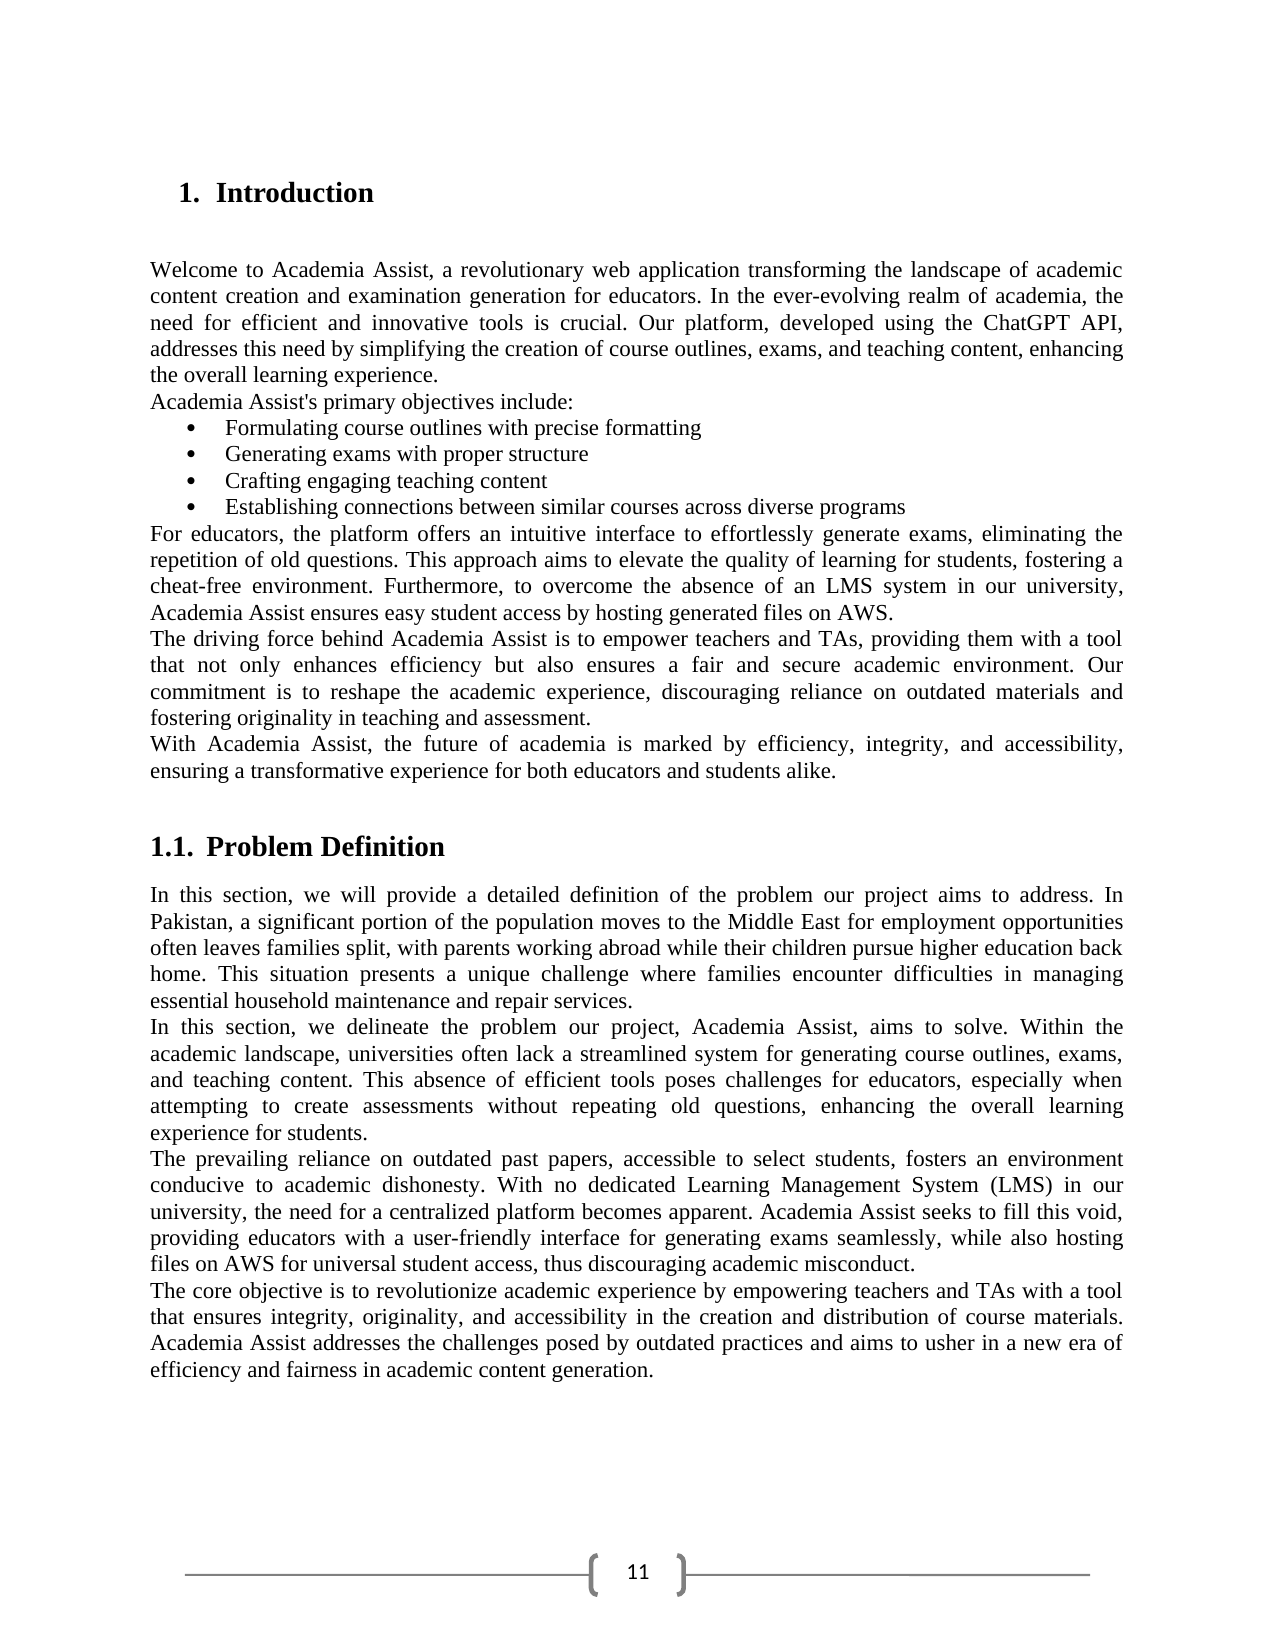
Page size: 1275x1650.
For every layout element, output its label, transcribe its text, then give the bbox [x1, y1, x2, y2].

text The driving force behind Academia Assist is to empower teachers and TAs, providing them with a tool that not only enhances efficiency but also ensures a fair and secure academic environment. Our commitment is to reshape the academic experience, discouraging reliance on outdated materials and fostering originality in teaching and assessment. [150, 625, 1125, 730]
text Welcome to Academia Assist, a revolutionary web application transforming the landscape of academic content creation and examination generation for educators. In the ever-evolving realm of academia, the need for efficient and innovative tools is crucial. Our platform, developed using the ChatGPT API, addresses this need by simplifying the creation of course outlines, exams, and teaching content, enhancing the overall learning experience. [150, 256, 1125, 388]
text Academia Assist's primary objectives include: [150, 388, 1125, 414]
text For educators, the platform offers an intuitive interface to effortlessly generate exams, eliminating the repetition of old questions. This approach aims to elevate the quality of learning for students, fostering a cheat-free environment. Furthermore, to overcome the absence of an LMS system in our university, Academia Assist ensures easy student access by hosting generated files on AWS. [150, 519, 1125, 625]
subtitle Problem Definition [150, 829, 1125, 863]
text In this section, we will provide a detailed definition of the problem our project aims to address. In Pakistan, a significant portion of the population moves to the Middle East for employment opportunities often leaves families split, with parents working abroad while their children pursue higher education back home. This situation presents a unique challenge where families encounter difficulties in managing essential household maintenance and repair services. [150, 881, 1125, 1013]
subtitle Introduction [178, 175, 1125, 208]
text In this section, we delineate the problem our project, Academia Assist, aims to solve. Within the academic landscape, universities often lack a streamlined system for generating course outlines, exams, and teaching content. This absence of efficient tools poses challenges for educators, especially when attempting to create assessments without repeating old questions, enhancing the overall learning experience for students. [150, 1013, 1125, 1145]
list Crafting engaging teaching content [187, 467, 1125, 493]
list Formulating course outlines with precise formatting [187, 414, 1125, 441]
text With Academia Assist, the future of academia is marked by efficiency, integrity, and accessibility, ensuring a transformative experience for both educators and students alike. [150, 730, 1125, 783]
list Establishing connections between similar courses across diverse programs [187, 493, 1125, 519]
text The prevailing reliance on outdated past papers, accessible to select students, fosters an environment conducive to academic dishonesty. With no dedicated Learning Management System (LMS) in our university, the need for a centralized platform becomes apparent. Academia Assist seeks to fill this void, providing educators with a user-friendly interface for generating exams seamlessly, while also hosting files on AWS for universal student access, thus discouraging academic misconduct. [150, 1145, 1125, 1277]
text The core objective is to revolutionize academic experience by empowering teachers and TAs with a tool that ensures integrity, originality, and accessibility in the creation and distribution of course materials. Academia Assist addresses the challenges posed by outdated practices and aims to usher in a new era of efficiency and fairness in academic content generation. [150, 1277, 1125, 1382]
list Generating exams with proper structure [187, 441, 1125, 467]
